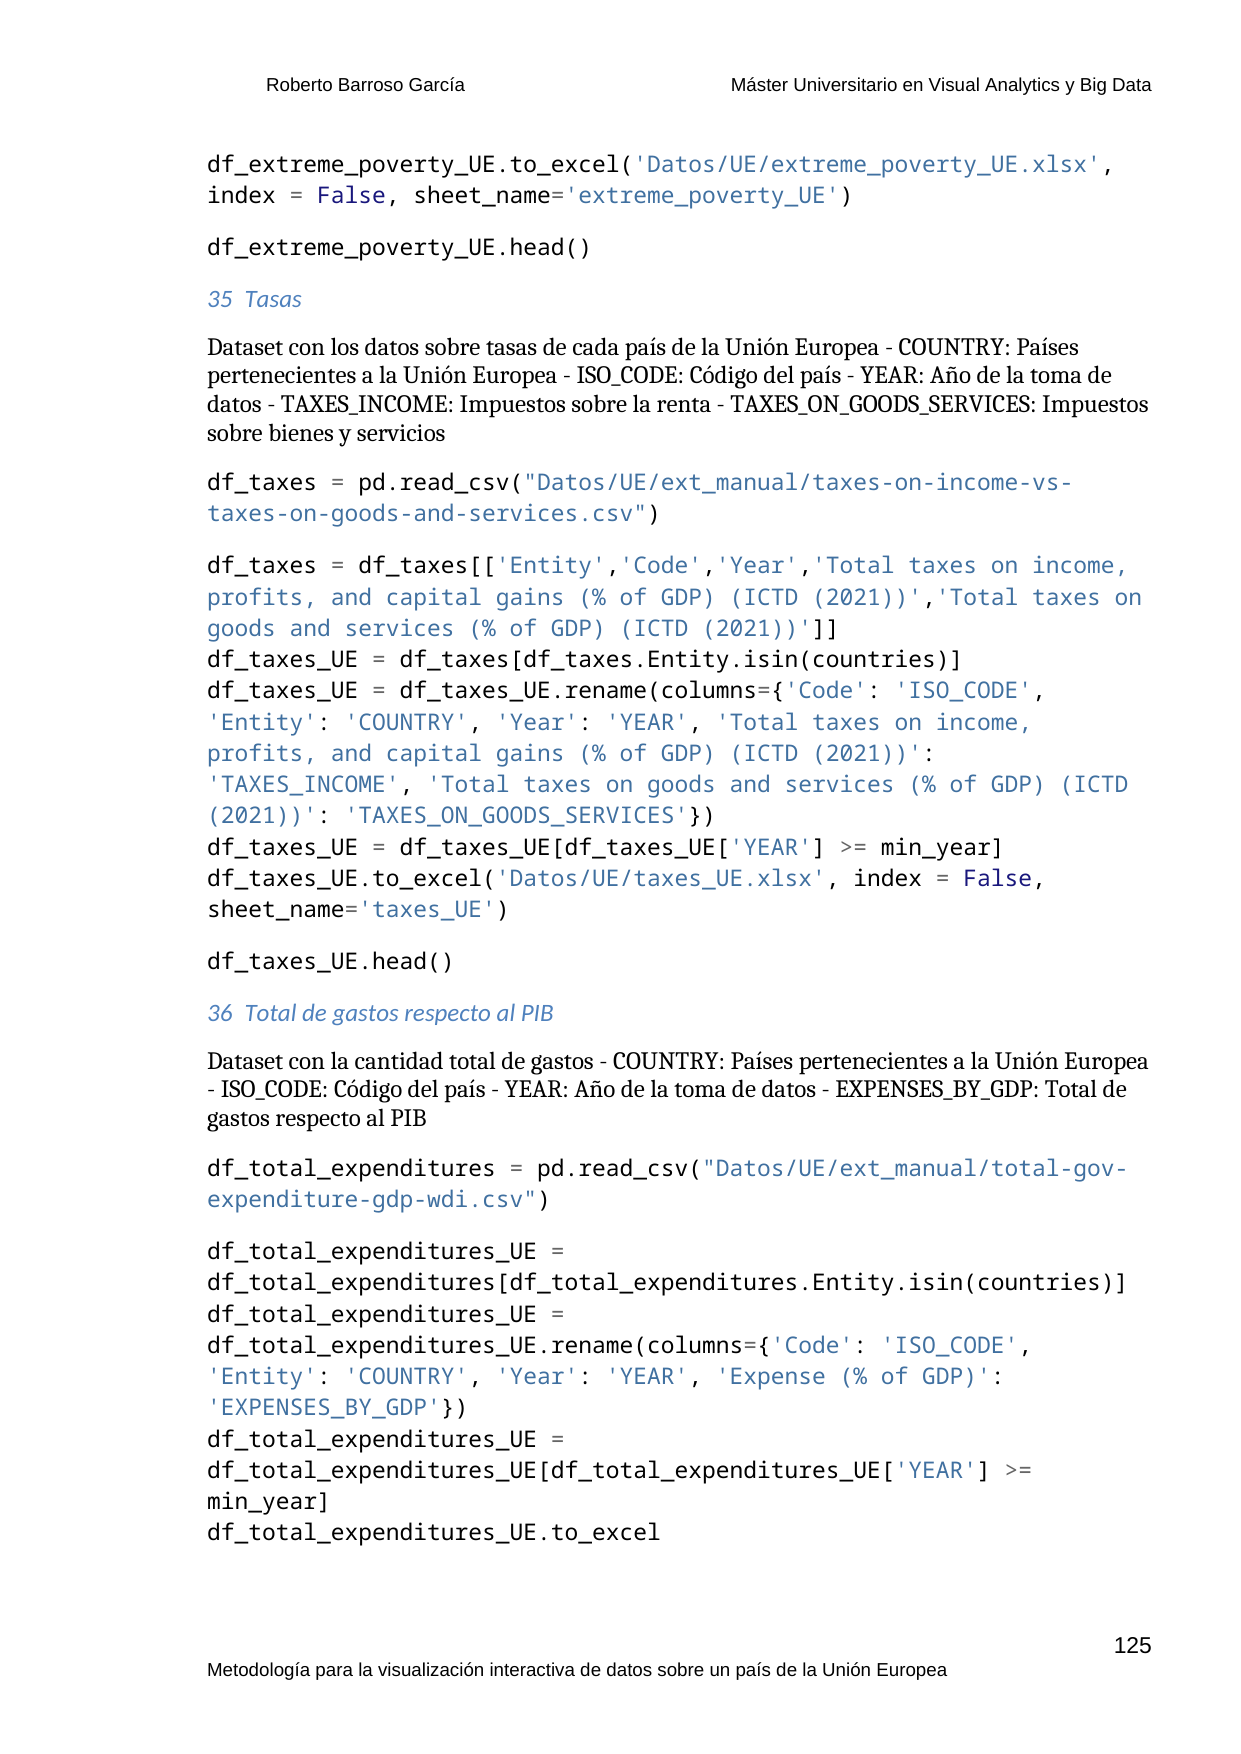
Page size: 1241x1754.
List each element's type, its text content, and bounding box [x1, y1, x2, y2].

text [207, 148, 1152, 210]
text df_taxes = df_taxes[['Entity','Code','Year','Total taxes on income, profits, and capital gains (% of GDP) (ICTD (2021))','Total taxes on goods and services (% of GDP) (ICTD (2021))']] df_taxes_UE = df_taxes[df_taxes.Entity.isin(countries)] df_taxes_UE = df_taxes_UE.rename(columns={'Code': 'ISO_CODE', 'Entity': 'COUNTRY', 'Year': 'YEAR', 'Total taxes on income, profits, and capital gains (% of GDP) (ICTD (2021))': 'TAXES_INCOME', 'Total taxes on goods and services (% of GDP) (ICTD (2021))': 'TAXES_ON_GOODS_SERVICES'}) df_taxes_UE = df_taxes_UE[df_taxes_UE['YEAR'] >= min_year] df_taxes_UE.to_excel('Datos/UE/taxes_UE.xlsx', index = False, sheet_name='taxes_UE') [207, 549, 1152, 924]
text df_extreme_poverty_UE.head() [207, 231, 1152, 262]
text df_taxes_UE.head() [207, 945, 1152, 977]
text df_taxes = pd.read_csv("Datos/UE/ext_manual/taxes-on-income-vs-taxes-on-goods-and-services.csv") [207, 466, 1152, 529]
list Tasas [207, 283, 1152, 314]
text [207, 1235, 1152, 1547]
text Dataset con la cantidad total de gastos - COUNTRY: Países pertenecientes a la Unión Europea - ISO_CODE: Código del país - YEAR: Año de la toma de datos - EXPENSES_BY_GDP: Total de gastos respecto al PIB [207, 1047, 1152, 1133]
text Dataset con los datos sobre tasas de cada país de la Unión Europea - COUNTRY: Países pertenecientes a la Unión Europea - ISO_CODE: Código del país - YEAR: Año de la toma de datos - TAXES_INCOME: Impuestos sobre la renta - TAXES_ON_GOODS_SERVICES: Impuestos sobre bienes y servicios [207, 332, 1152, 447]
list Total de gastos respecto al PIB [207, 997, 1152, 1028]
text df_total_expenditures = pd.read_csv("Datos/UE/ext_manual/total-gov-expenditure-gdp-wdi.csv") [207, 1152, 1152, 1214]
